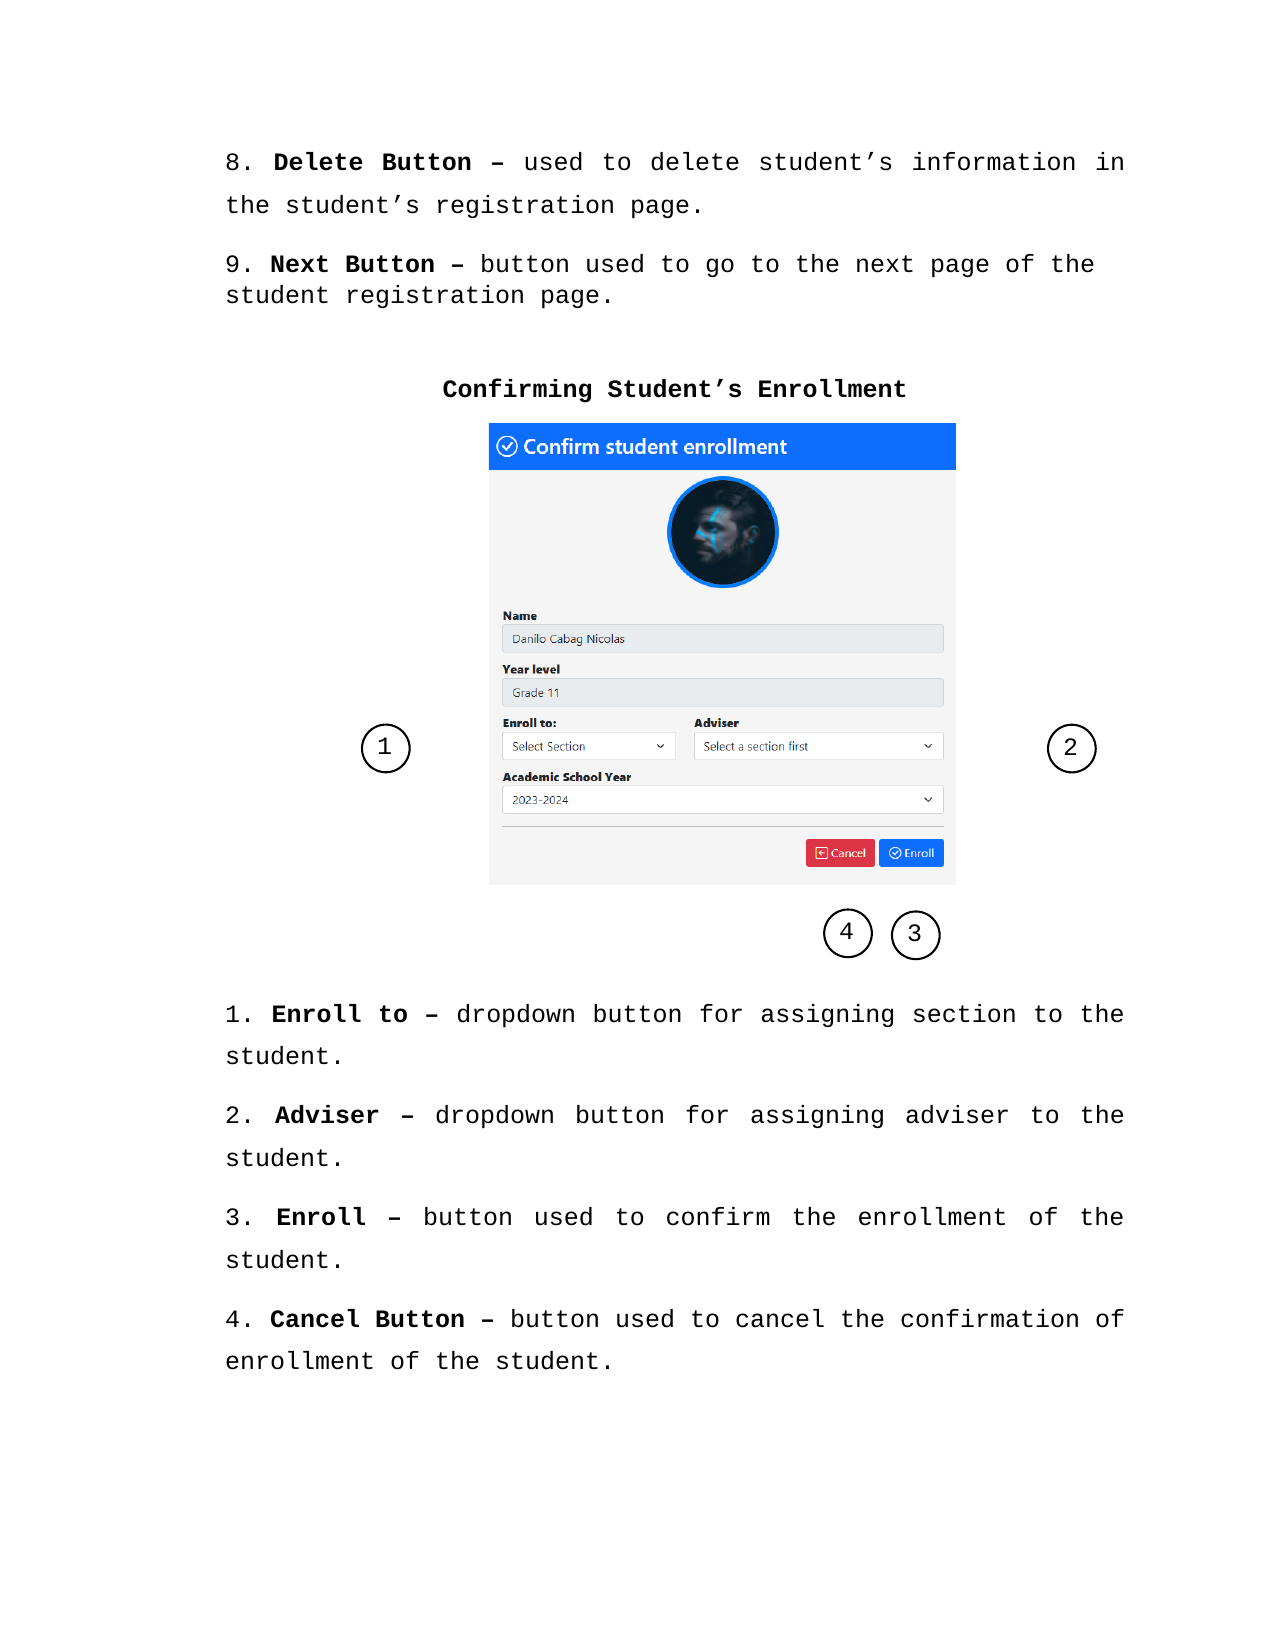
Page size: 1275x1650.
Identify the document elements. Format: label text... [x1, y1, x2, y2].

picture [488, 423, 956, 894]
text 3. Enroll – button used to confirm the enrollment of the student. [225, 1205, 1125, 1276]
text 2. Adviser – dropdown button for assigning adviser to the student. [225, 1103, 1125, 1174]
text Confirming Student’s Enrollment [225, 377, 1125, 405]
text 8. Delete Button – used to delete student’s information in the student’s registration page. [225, 150, 1125, 221]
text 9. Next Button – button used to go to the next page of the student registration page. [225, 252, 1125, 311]
text 4. Cancel Button – button used to cancel the confirmation of enrollment of the student. [225, 1306, 1125, 1377]
text 1. Enroll to – dropdown button for assigning section to the student. [225, 1001, 1125, 1072]
